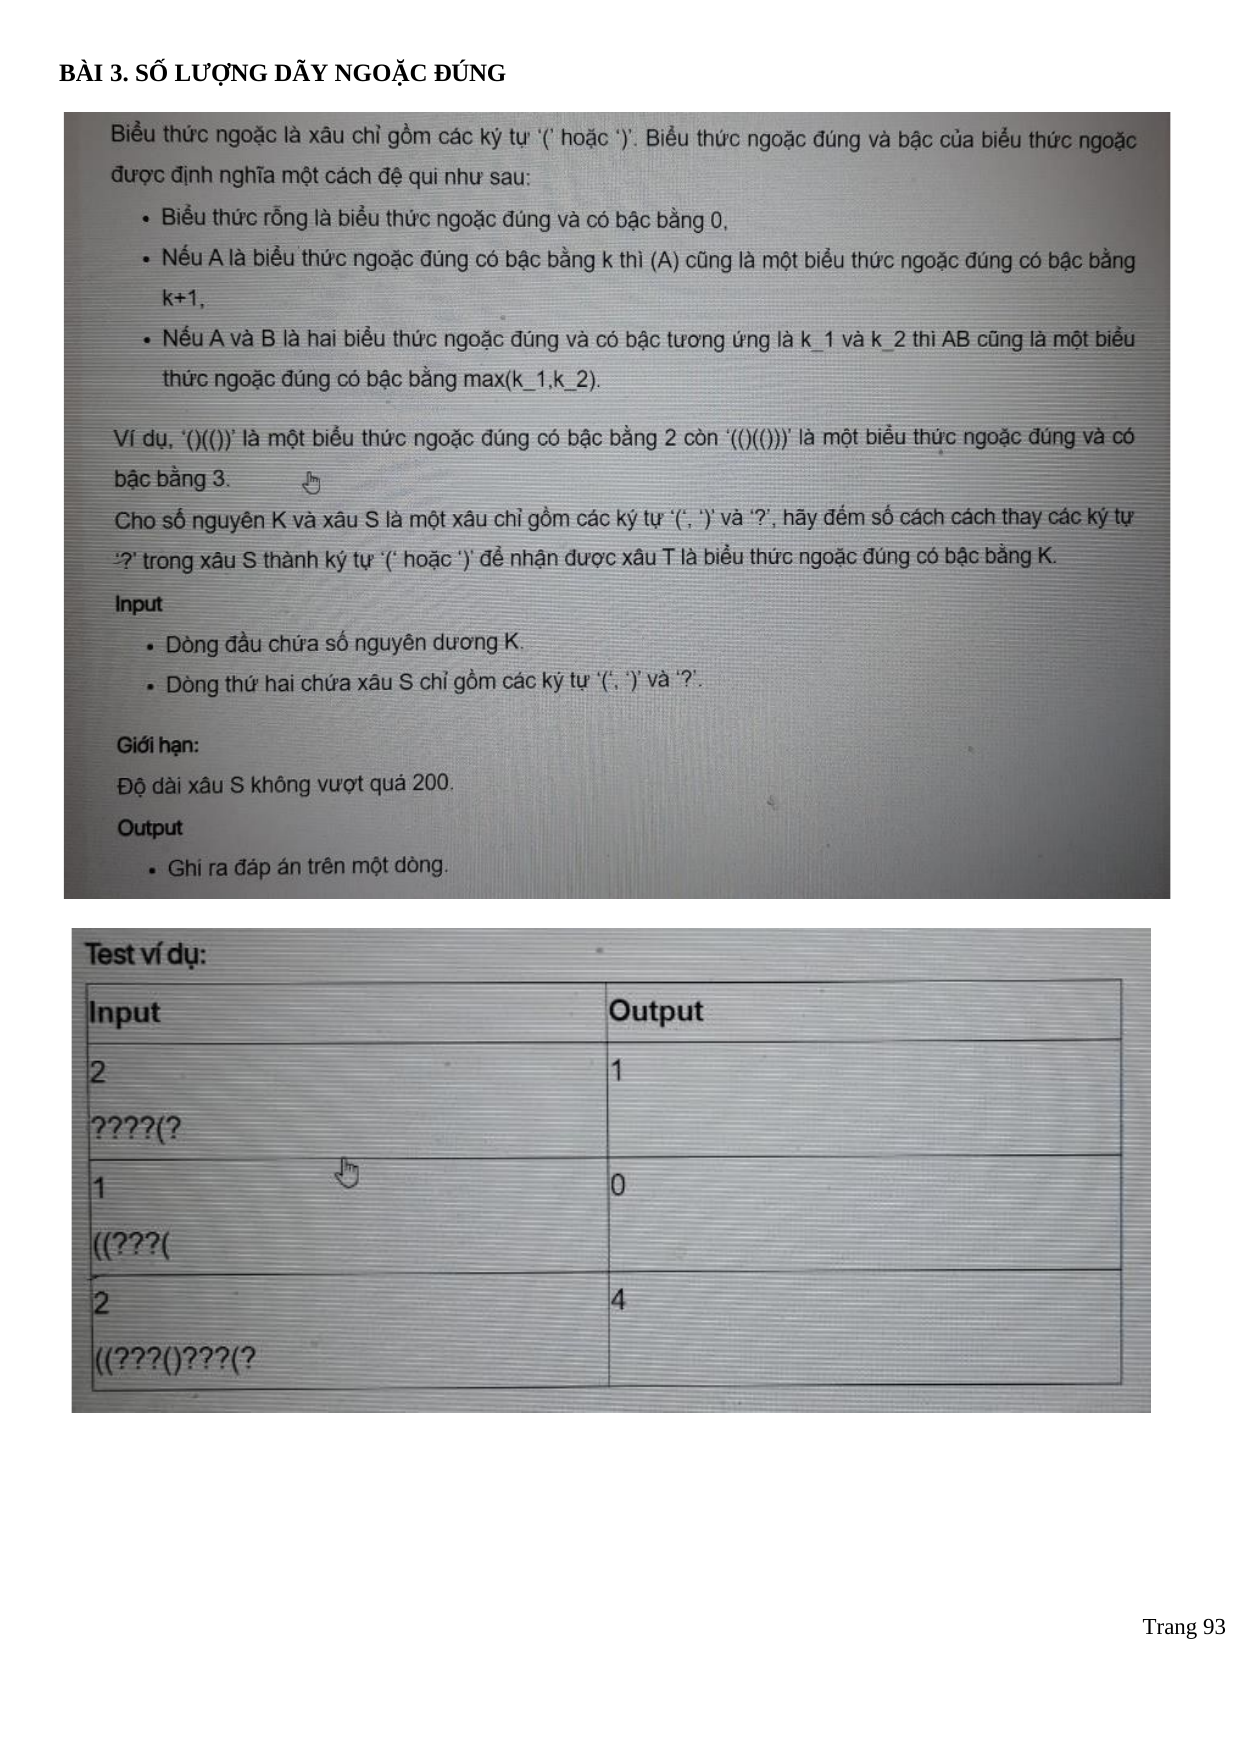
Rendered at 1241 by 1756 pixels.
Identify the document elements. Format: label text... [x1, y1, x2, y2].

picture [63, 112, 1171, 899]
picture [71, 928, 1151, 1413]
text BÀI 3. SỐ LƯỢNG DÃY NGOẶC ĐÚNG [59, 58, 1226, 87]
